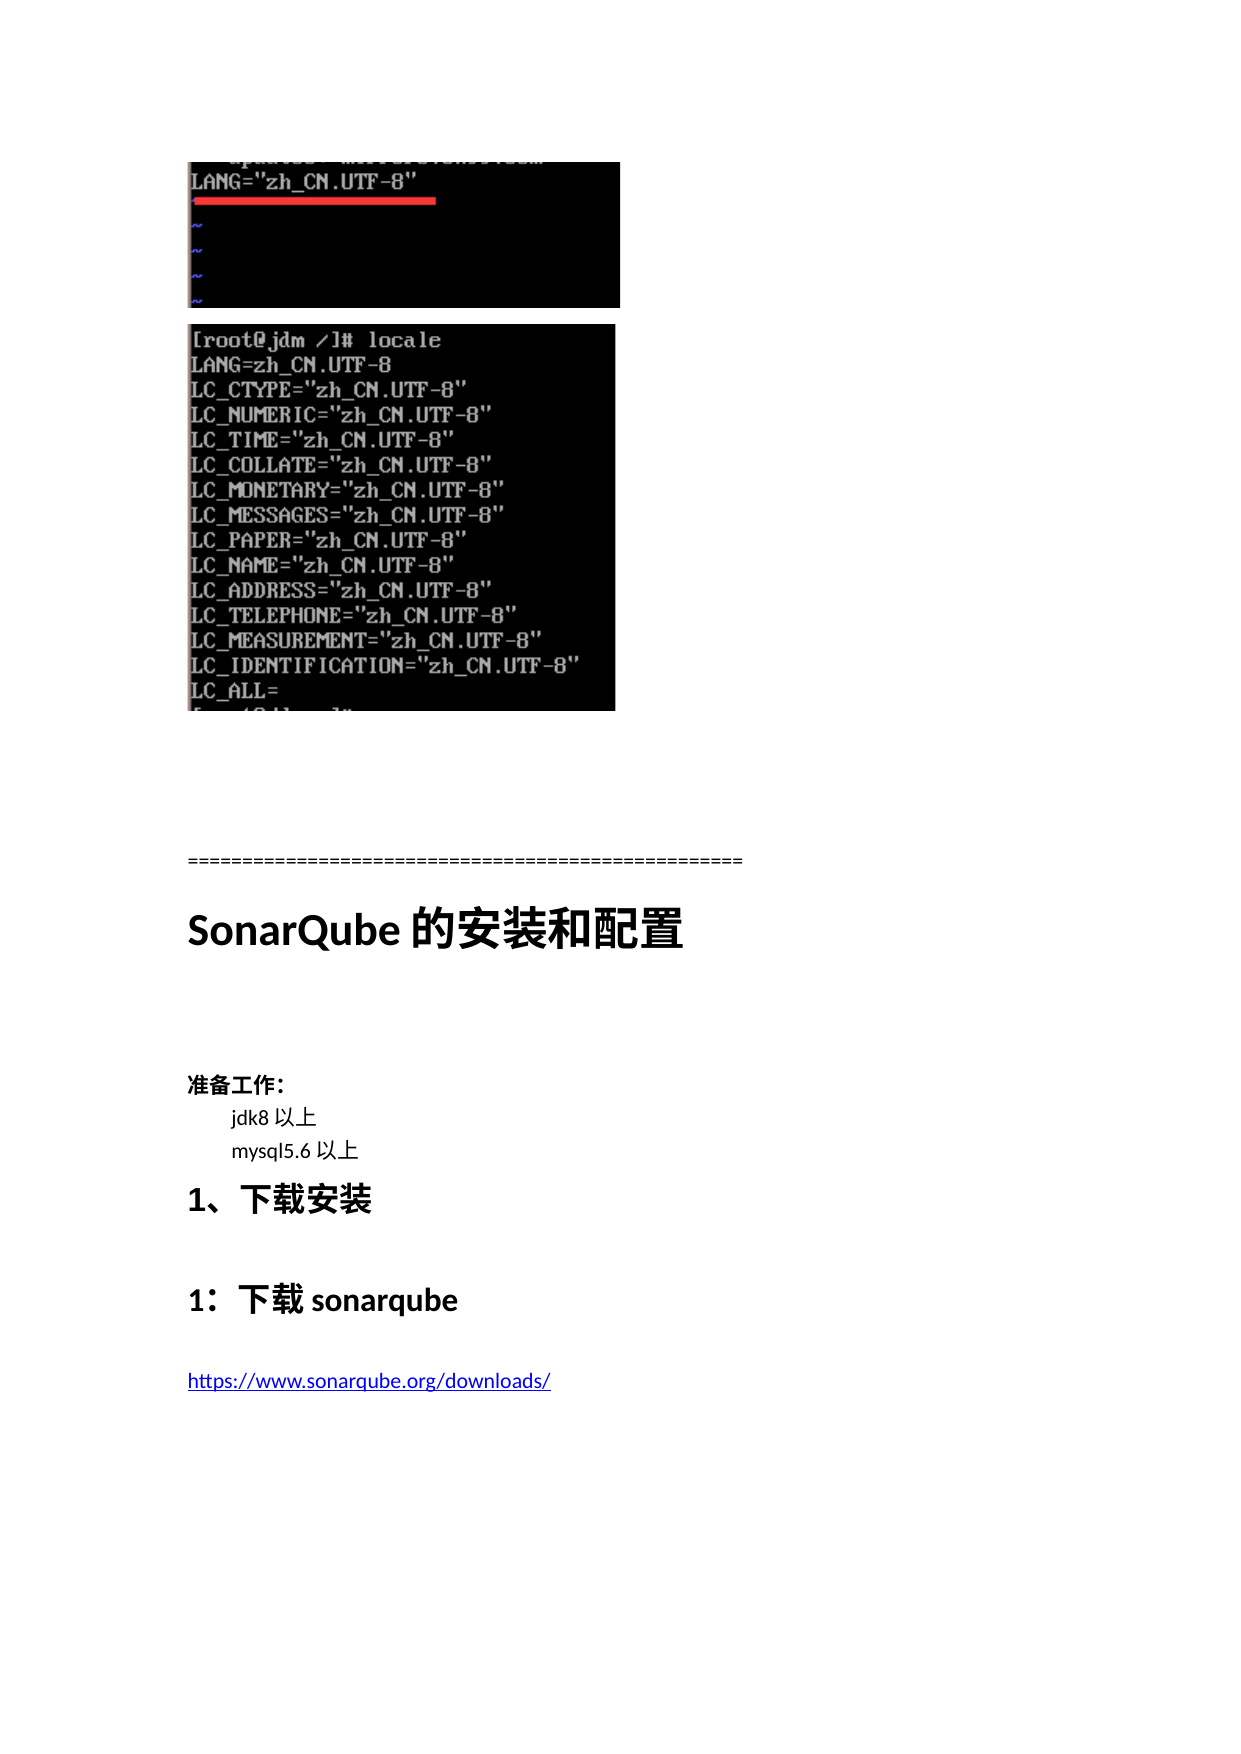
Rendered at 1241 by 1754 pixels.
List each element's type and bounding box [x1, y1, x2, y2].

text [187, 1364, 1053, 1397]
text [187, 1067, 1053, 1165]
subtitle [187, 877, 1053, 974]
picture [187, 324, 616, 711]
picture [187, 162, 621, 308]
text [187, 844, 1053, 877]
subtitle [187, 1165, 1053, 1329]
